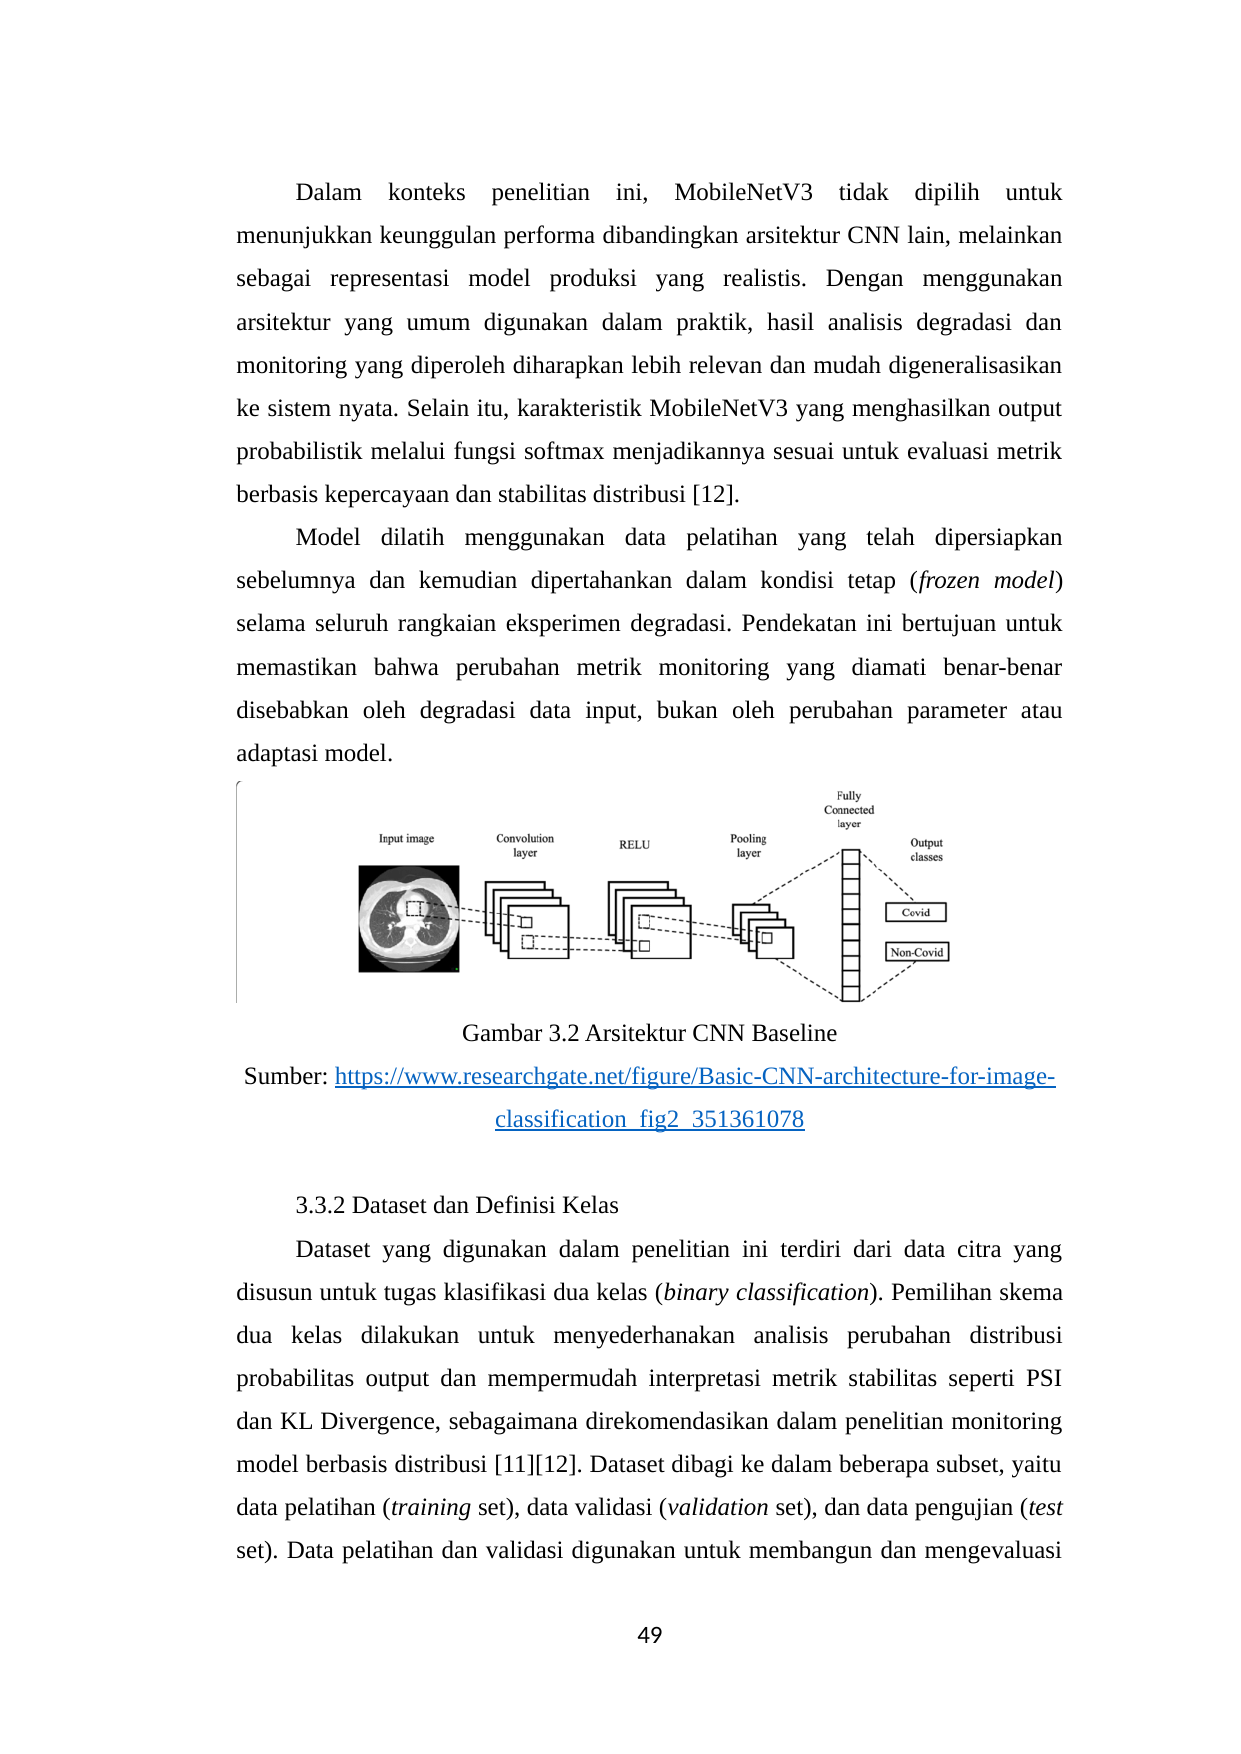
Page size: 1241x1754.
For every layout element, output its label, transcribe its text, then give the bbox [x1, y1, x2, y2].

picture [236, 781, 1063, 1003]
text Model dilatih menggunakan data pelatihan yang telah dipersiapkan sebelumnya dan kemudian dipertahankan dalam kondisi tetap (frozen model) selama seluruh rangkaian eksperimen degradasi. Pendekatan ini bertujuan untuk memastikan bahwa perubahan metrik monitoring yang diamati benar-benar disebabkan oleh degradasi data input, bukan oleh perubahan parameter atau adaptasi model. [236, 522, 1063, 767]
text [236, 1234, 1063, 1564]
text Dalam konteks penelitian ini, MobileNetV3 tidak dipilih untuk menunjukkan keunggulan performa dibandingkan arsitektur CNN lain, melainkan sebagai representasi model produksi yang realistis. Dengan menggunakan arsitektur yang umum digunakan dalam praktik, hasil analisis degradasi dan monitoring yang diperoleh diharapkan lebih relevan dan mudah digeneralisasikan ke sistem nyata. Selain itu, karakteristik MobileNetV3 yang menghasilkan output probabilistik melalui fungsi softmax menjadikannya sesuai untuk evaluasi metrik berbasis kepercayaan dan stabilitas distribusi [12]. [236, 177, 1063, 508]
text Gambar 3.2 Arsitektur CNN Baseline [236, 1018, 1063, 1047]
text 3.3.2 Dataset dan Definisi Kelas [236, 1191, 1063, 1219]
text Sumber: https://www.researchgate.net/figure/Basic-CNN-architecture-for-image-classification_fig2_351361078 [236, 1061, 1063, 1133]
